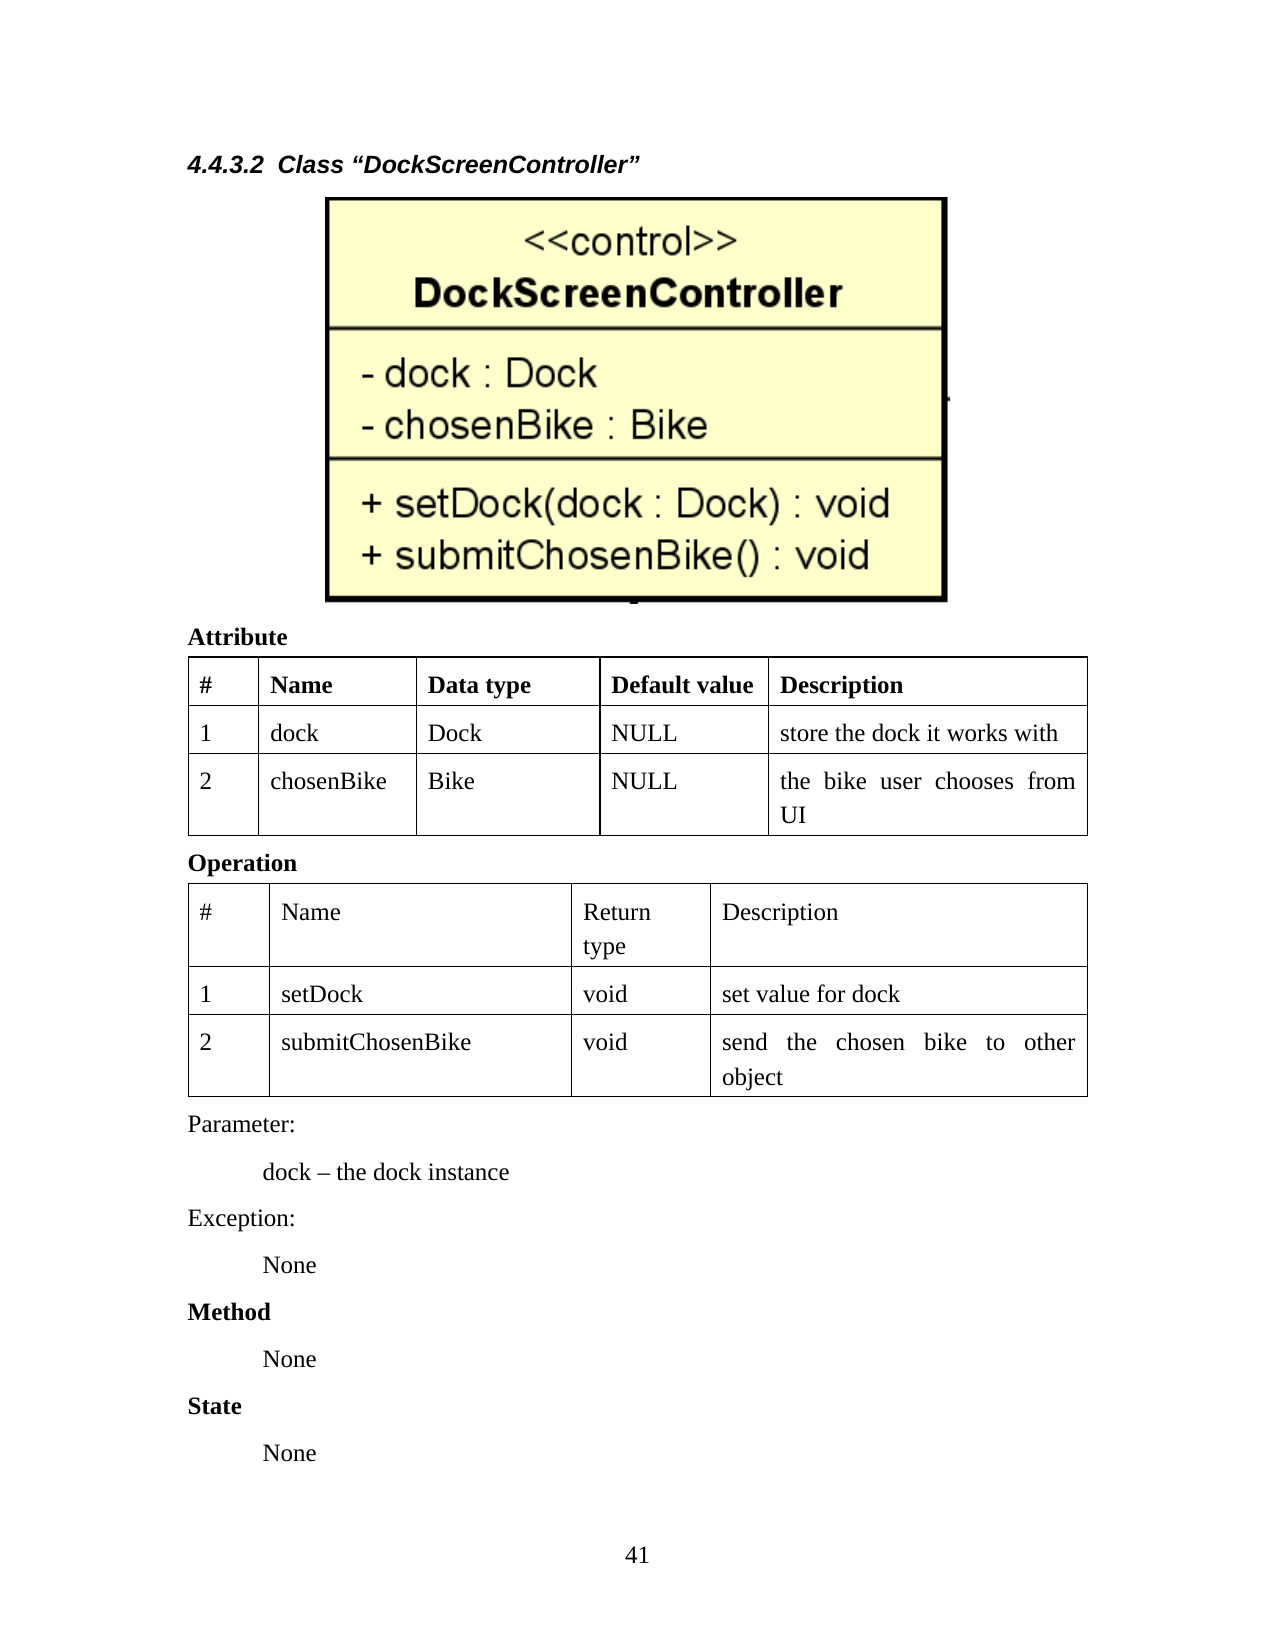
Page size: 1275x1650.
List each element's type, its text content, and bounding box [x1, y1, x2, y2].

table_cell void [572, 967, 710, 1013]
table_cell chosenBike [259, 754, 416, 835]
table_header Name [259, 658, 416, 704]
table_header Description [711, 884, 1087, 966]
table_cell NULL [601, 706, 768, 752]
text None [187, 1344, 1087, 1373]
text Exception: [187, 1203, 1087, 1232]
table_cell setDock [270, 967, 571, 1013]
table_header Default value [601, 658, 768, 704]
table_cell the bike user chooses from UI [769, 754, 1087, 835]
table_header Return type [572, 884, 710, 966]
table_header # [189, 884, 269, 966]
picture [325, 197, 951, 604]
table_header Data type [417, 658, 599, 704]
text None [187, 1438, 1087, 1467]
table_cell NULL [601, 754, 768, 835]
table_cell void [572, 1015, 710, 1096]
text Operation [187, 848, 1087, 877]
table_cell 2 [189, 754, 258, 835]
table_cell 1 [189, 967, 269, 1013]
table_cell Dock [417, 706, 599, 752]
text Parameter: [187, 1109, 1087, 1138]
table_cell dock [259, 706, 416, 752]
text State [187, 1391, 1087, 1420]
table_cell store the dock it works with [769, 706, 1087, 752]
table_header Name [270, 884, 571, 966]
table_cell submitChosenBike [270, 1015, 571, 1096]
table_cell Bike [417, 754, 599, 835]
table_header Description [769, 658, 1087, 704]
text dock – the dock instance [187, 1157, 1087, 1185]
table_cell set value for dock [711, 967, 1087, 1013]
table_cell 2 [189, 1015, 269, 1096]
table_header # [189, 658, 258, 704]
subtitle Class “DockScreenController” [187, 150, 1087, 179]
table_cell send the chosen bike to other object [711, 1015, 1087, 1096]
table_cell 1 [189, 706, 258, 752]
text None [187, 1251, 1087, 1279]
text Attribute [187, 622, 1087, 651]
text Method [187, 1297, 1087, 1326]
